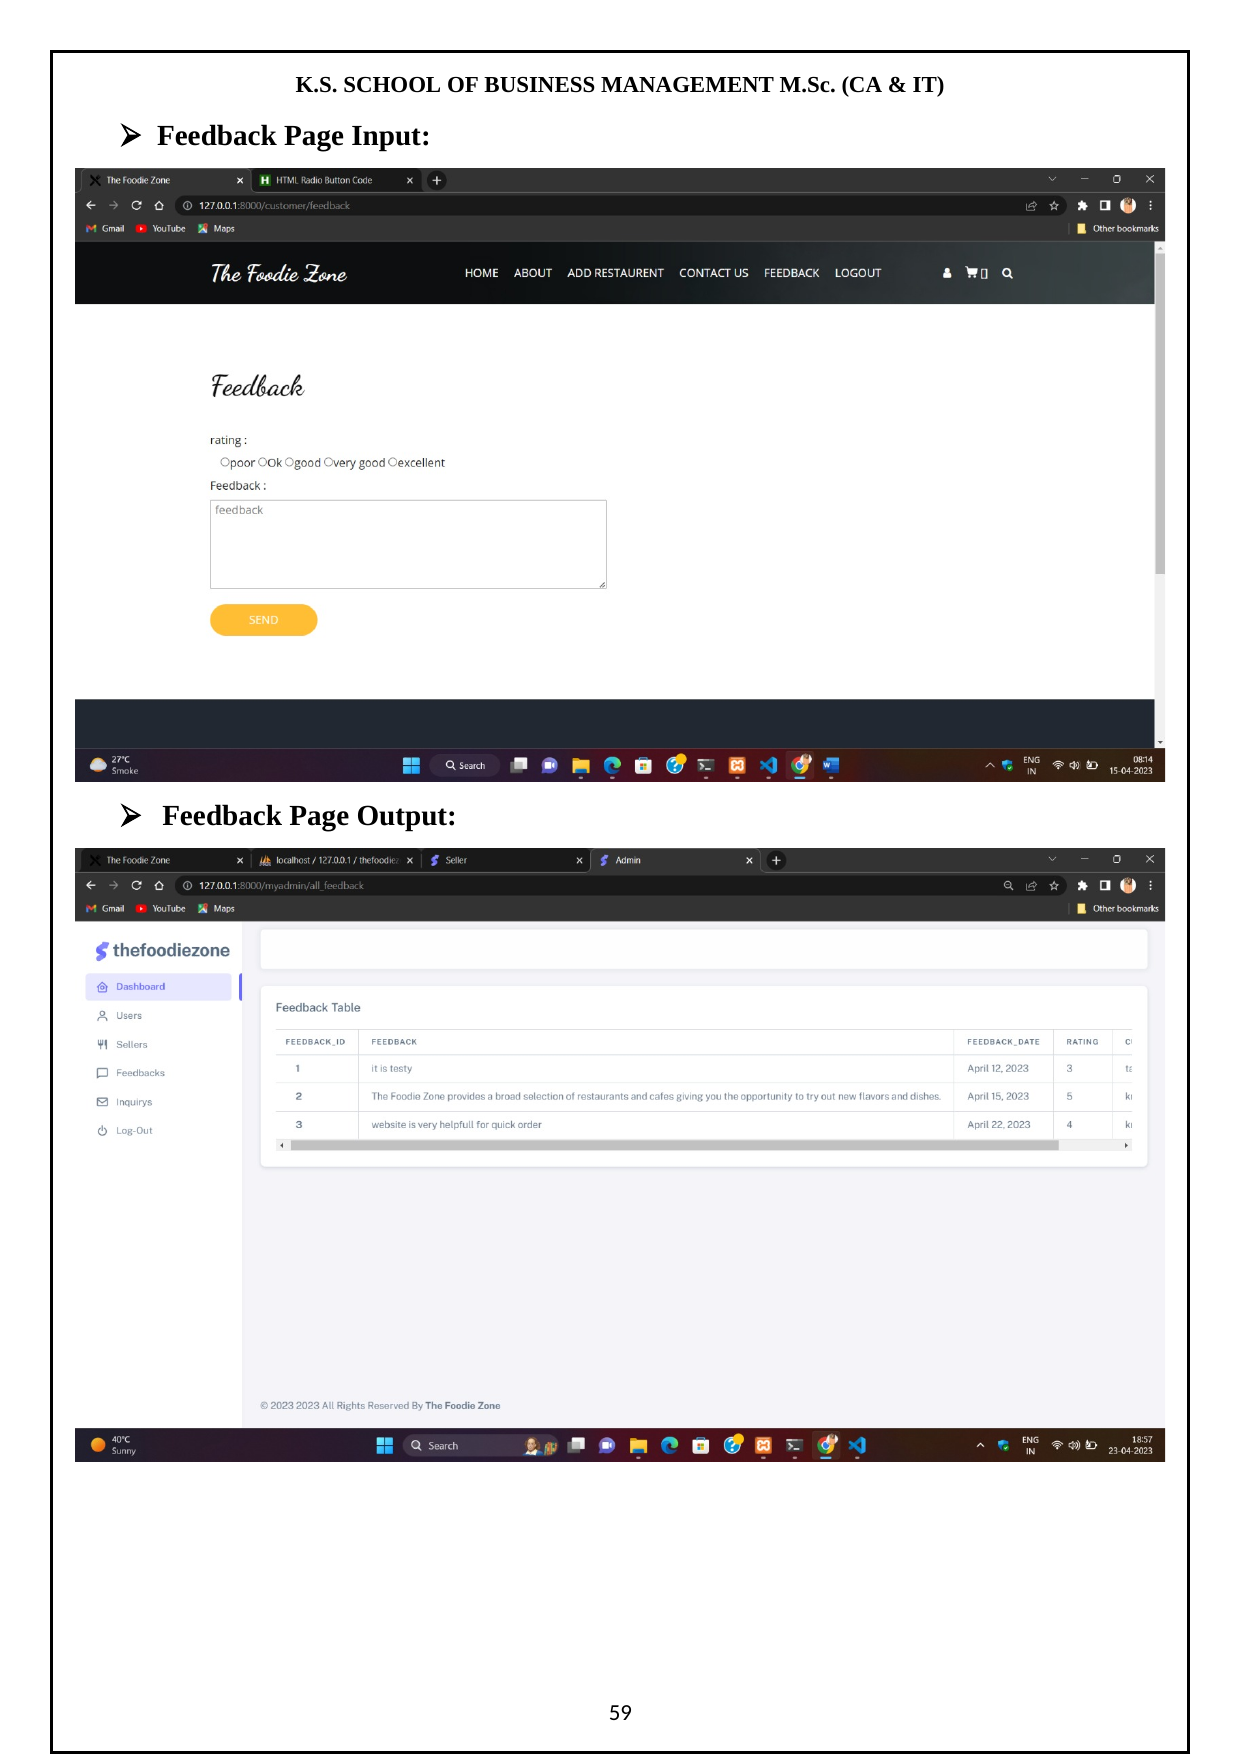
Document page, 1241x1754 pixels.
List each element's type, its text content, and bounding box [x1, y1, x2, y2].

picture [75, 168, 1166, 782]
list Feedback Page Input: [119, 118, 1165, 152]
list Feedback Page Output: [119, 798, 1165, 832]
picture [75, 848, 1166, 1462]
